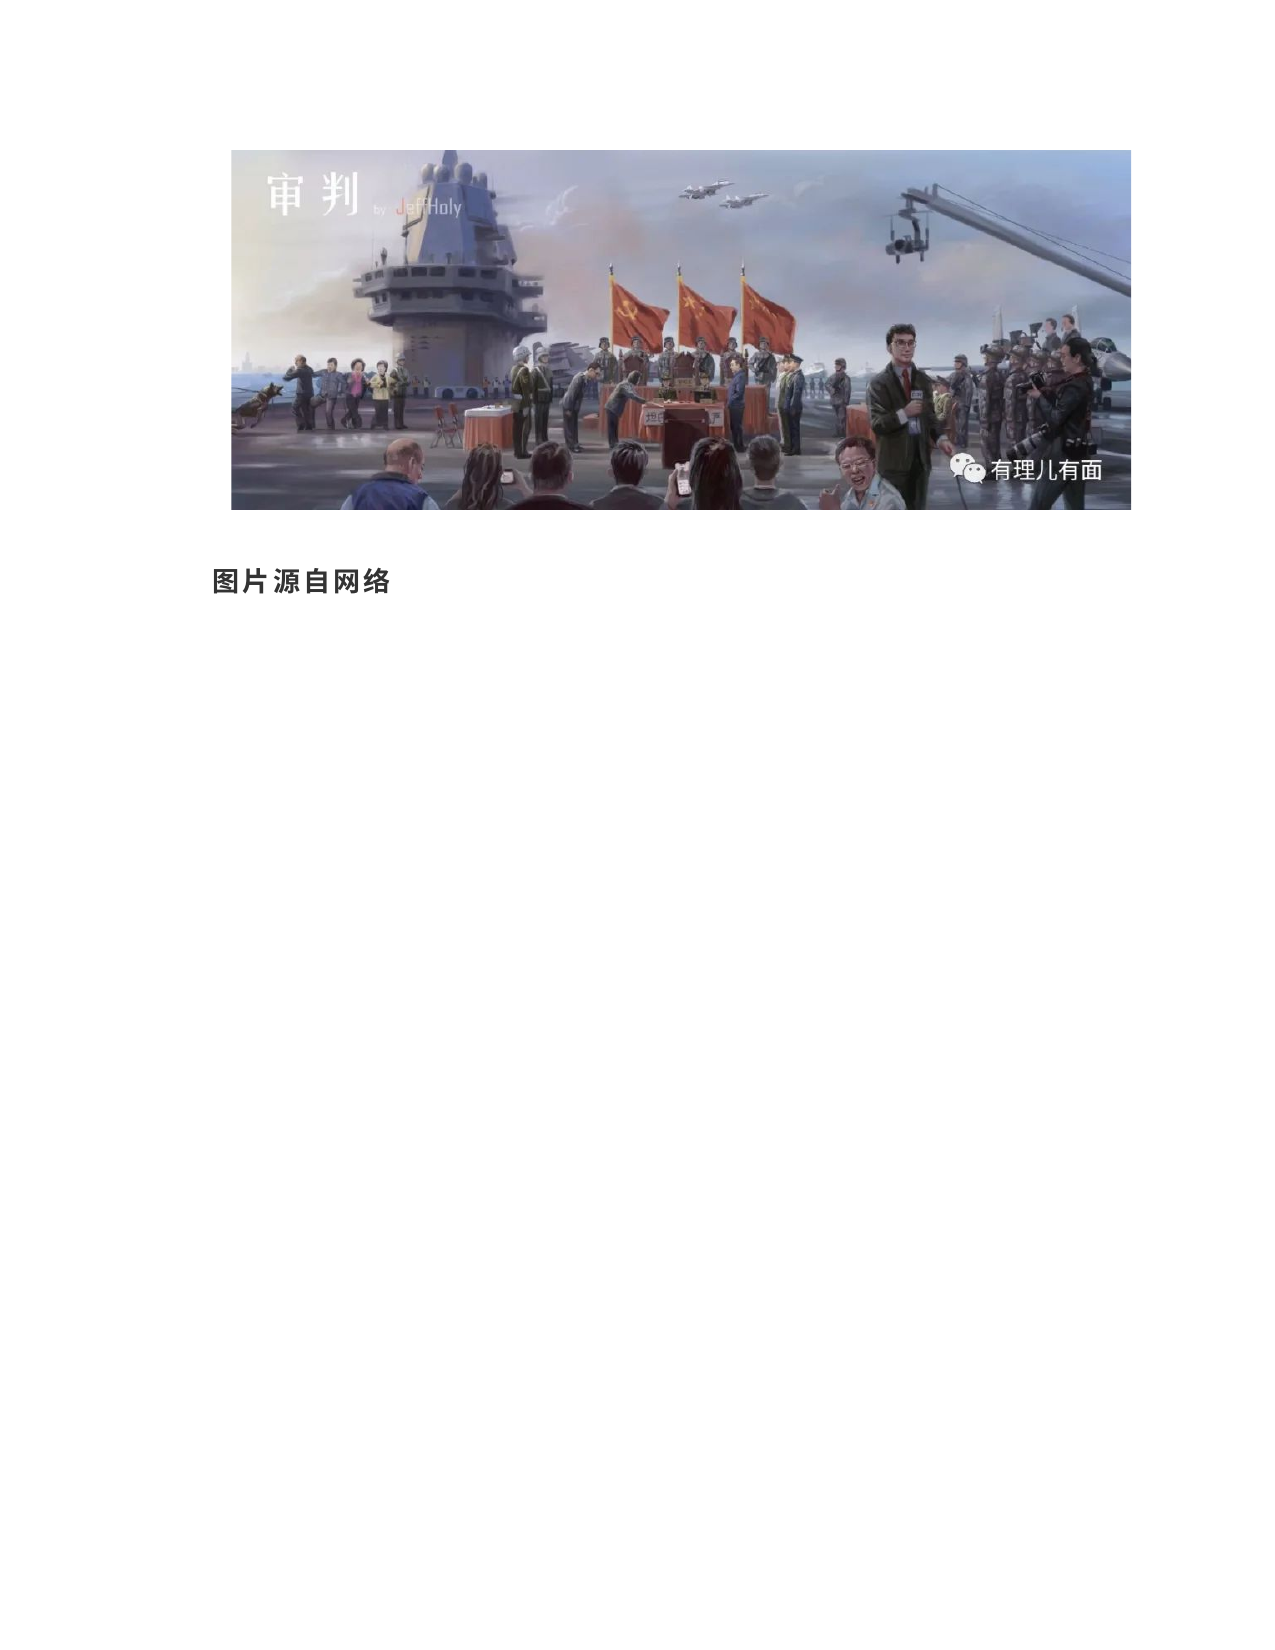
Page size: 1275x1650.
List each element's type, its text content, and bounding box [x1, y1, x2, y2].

picture [231, 150, 1132, 510]
text 图片源自网络 [212, 556, 1062, 599]
